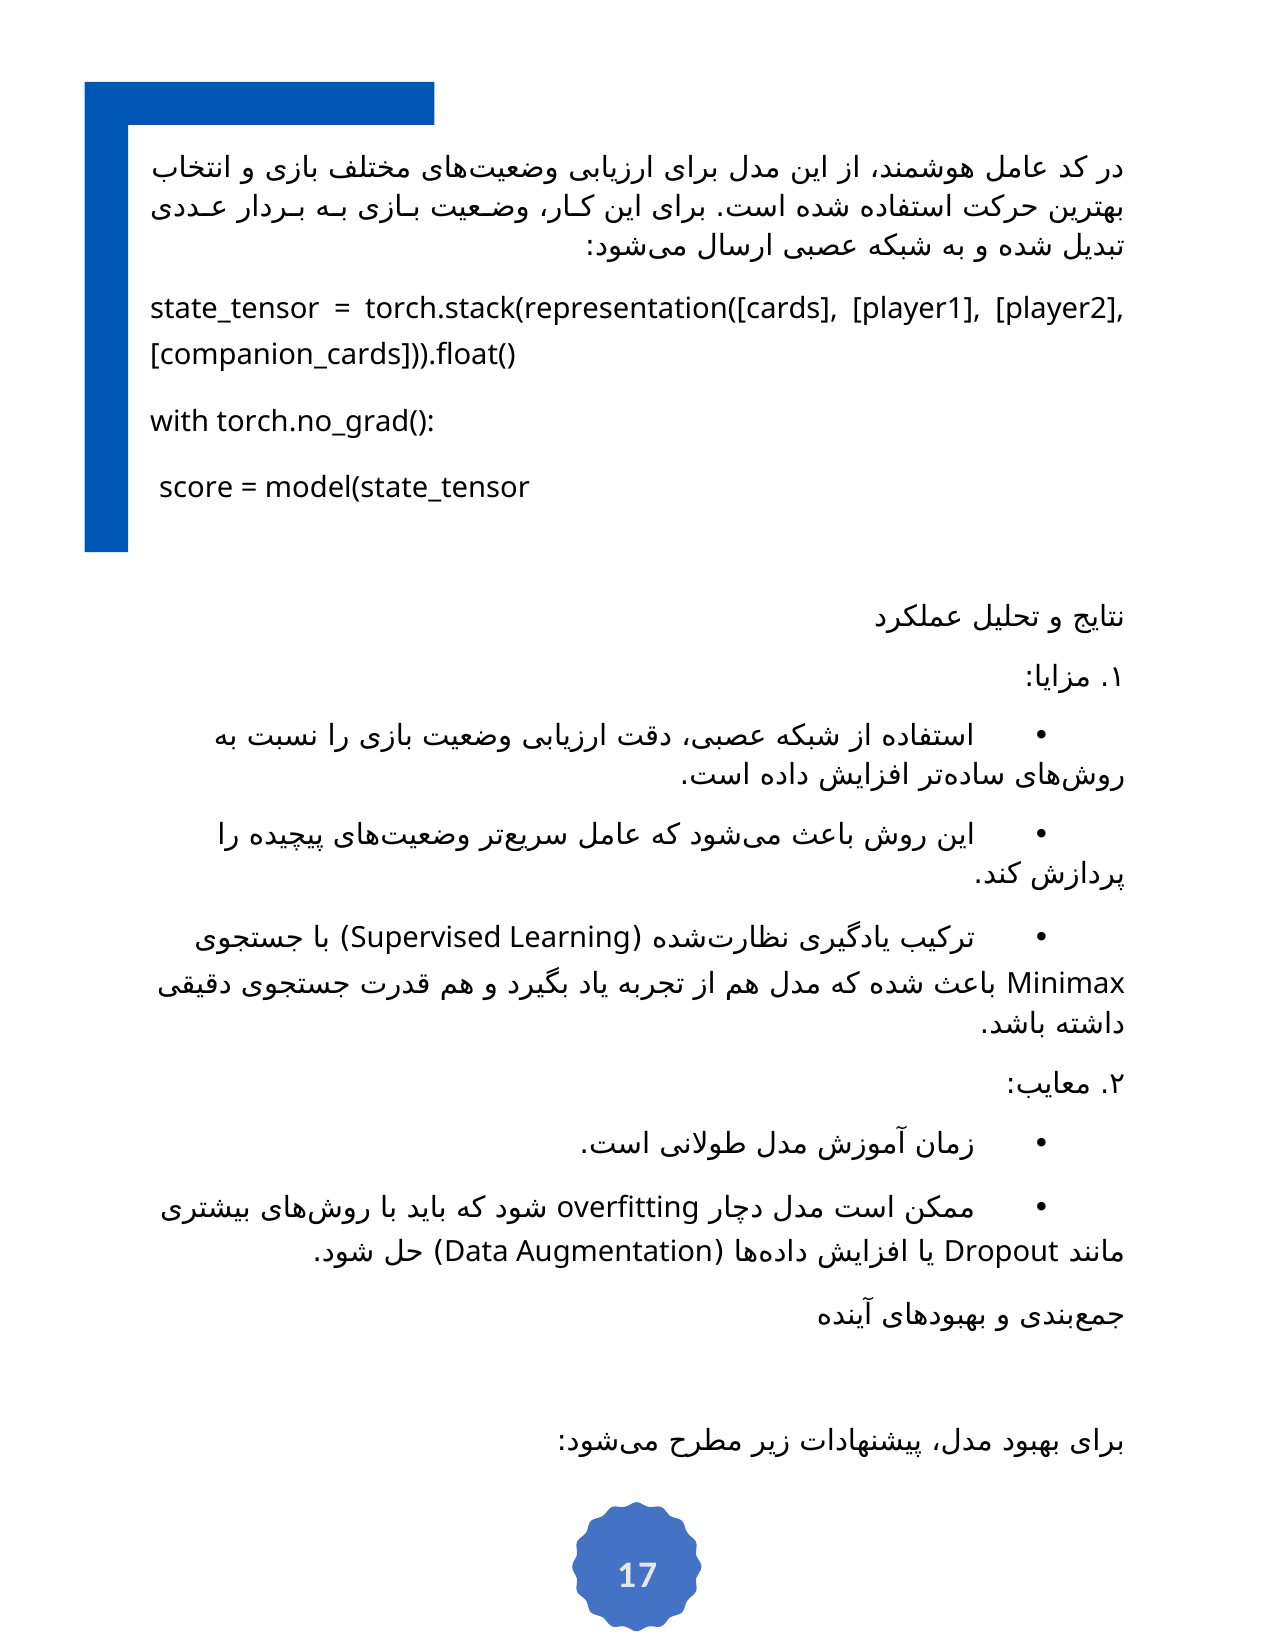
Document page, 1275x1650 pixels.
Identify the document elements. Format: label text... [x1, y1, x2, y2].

text • ممکن است مدل دچار overfitting شود که باید با روش‌های بیشتری مانند Dropout یا افزایش داده‌ها (Data Augmentation) حل شود. [150, 1186, 1125, 1270]
text • ترکیب یادگیری نظارت‌شده (Supervised Learning) با جستجوی Minimax باعث شده که مدل هم از تجربه یاد بگیرد و هم قدرت جستجوی دقیقی داشته باشد. [150, 916, 1125, 1041]
text ۲. معایب: [150, 1066, 1125, 1100]
text score = model(state_tensor [150, 466, 1125, 506]
text • زمان آموزش مدل طولانی است. [150, 1126, 1125, 1160]
text with torch.no_grad(): [150, 400, 1125, 439]
text ۱. مزایا: [150, 659, 1125, 693]
text • این روش باعث می‌شود که عامل سریع‌تر وضعیت‌های پیچیده را پردازش کند. [150, 817, 1125, 890]
text در کد عامل هوشمند، از این مدل برای ارزیابی وضعیت‌های مختلف بازی و انتخاب بهترین حرکت استفاده شده است. برای این کار، وضعیت بازی به بردار عددی تبدیل شده و به شبکه عصبی ارسال می‌شود: [150, 150, 1125, 262]
text جمع‌بندی و بهبودهای آینده [150, 1297, 1125, 1331]
text نتایج و تحلیل عملکرد [150, 599, 1125, 633]
text state_tensor = torch.stack(representation([cards], [player1], [player2], [companion_cards])).float() [150, 288, 1125, 373]
text برای بهبود مدل، پیشنهادات زیر مطرح می‌شود: [150, 1423, 1125, 1457]
text • استفاده از شبکه عصبی، دقت ارزیابی وضعیت بازی را نسبت به روش‌های ساده‌تر افزایش داده است. [150, 719, 1125, 792]
